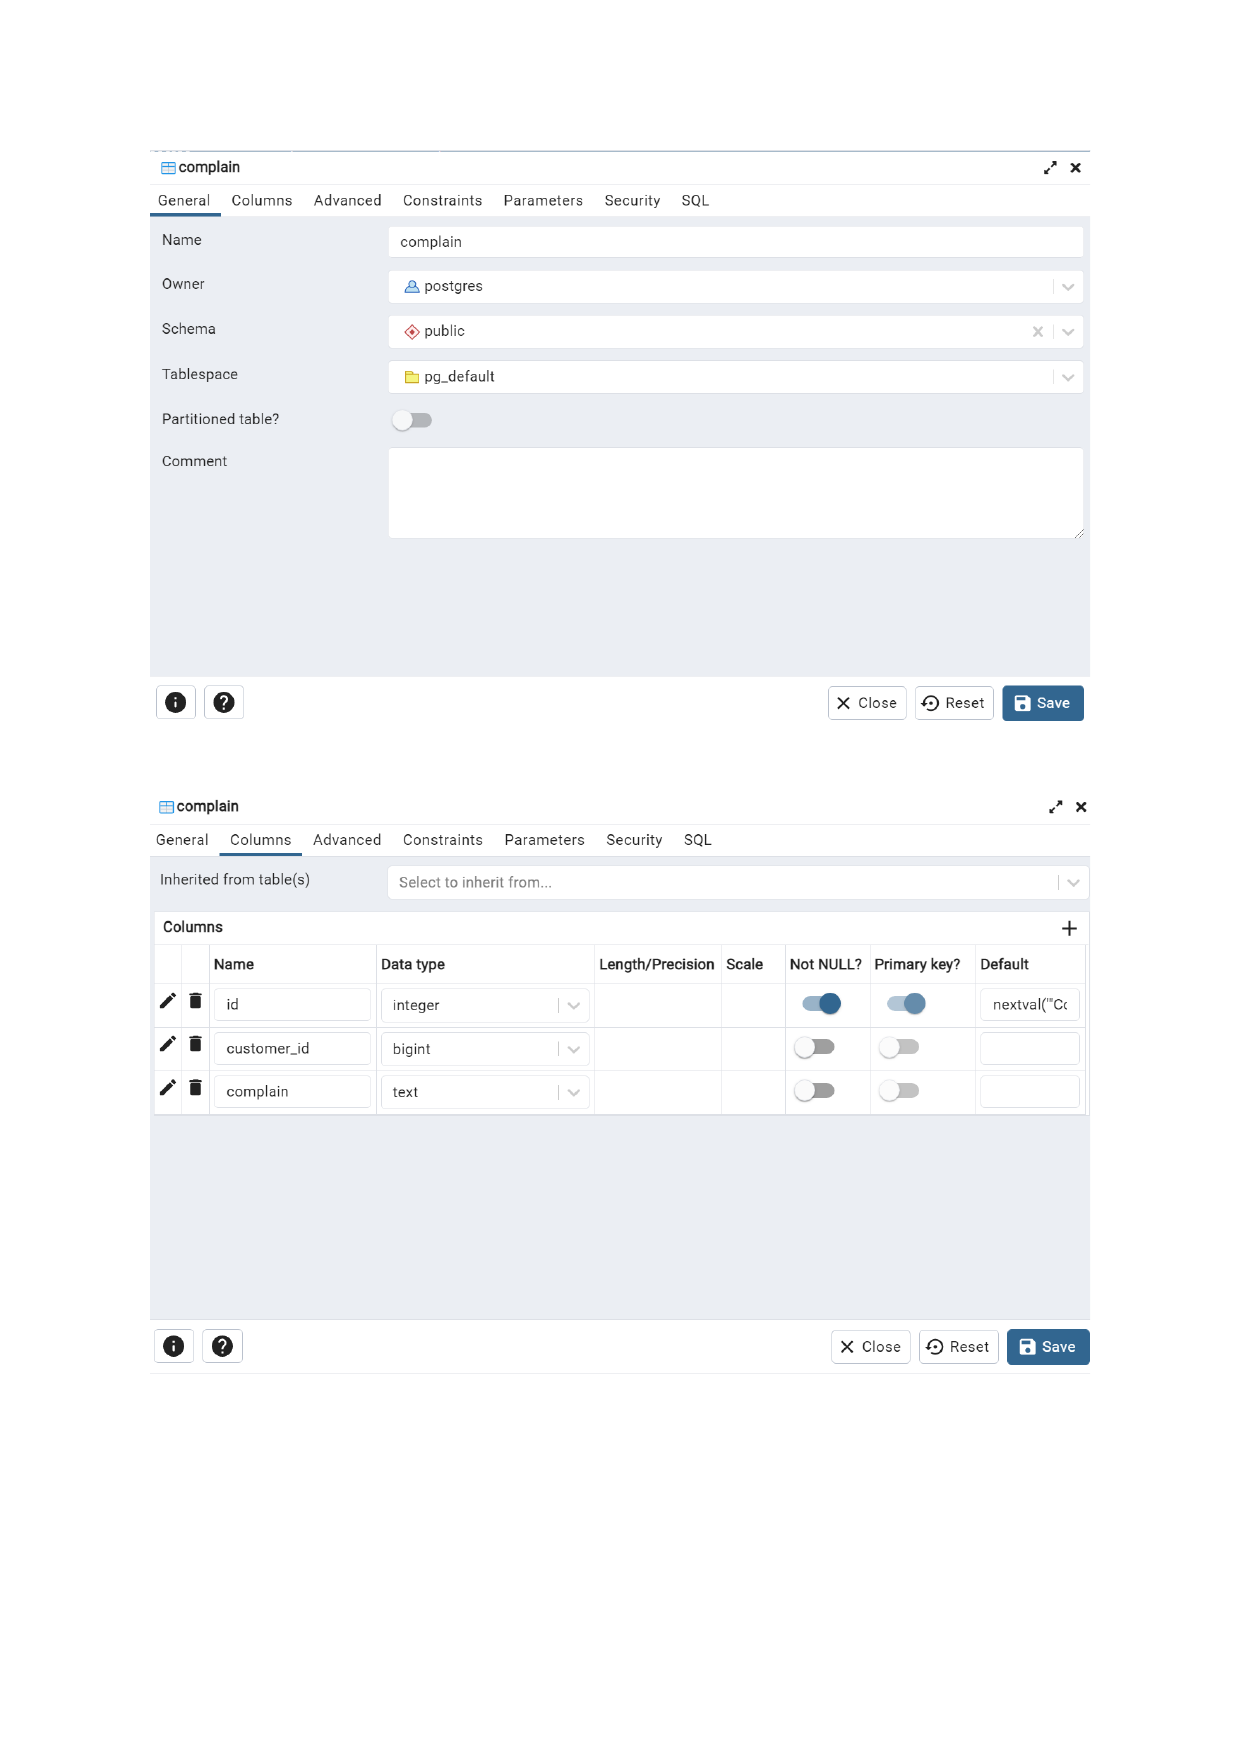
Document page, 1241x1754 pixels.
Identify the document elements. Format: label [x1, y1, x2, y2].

picture [150, 150, 1091, 728]
picture [150, 793, 1091, 1374]
